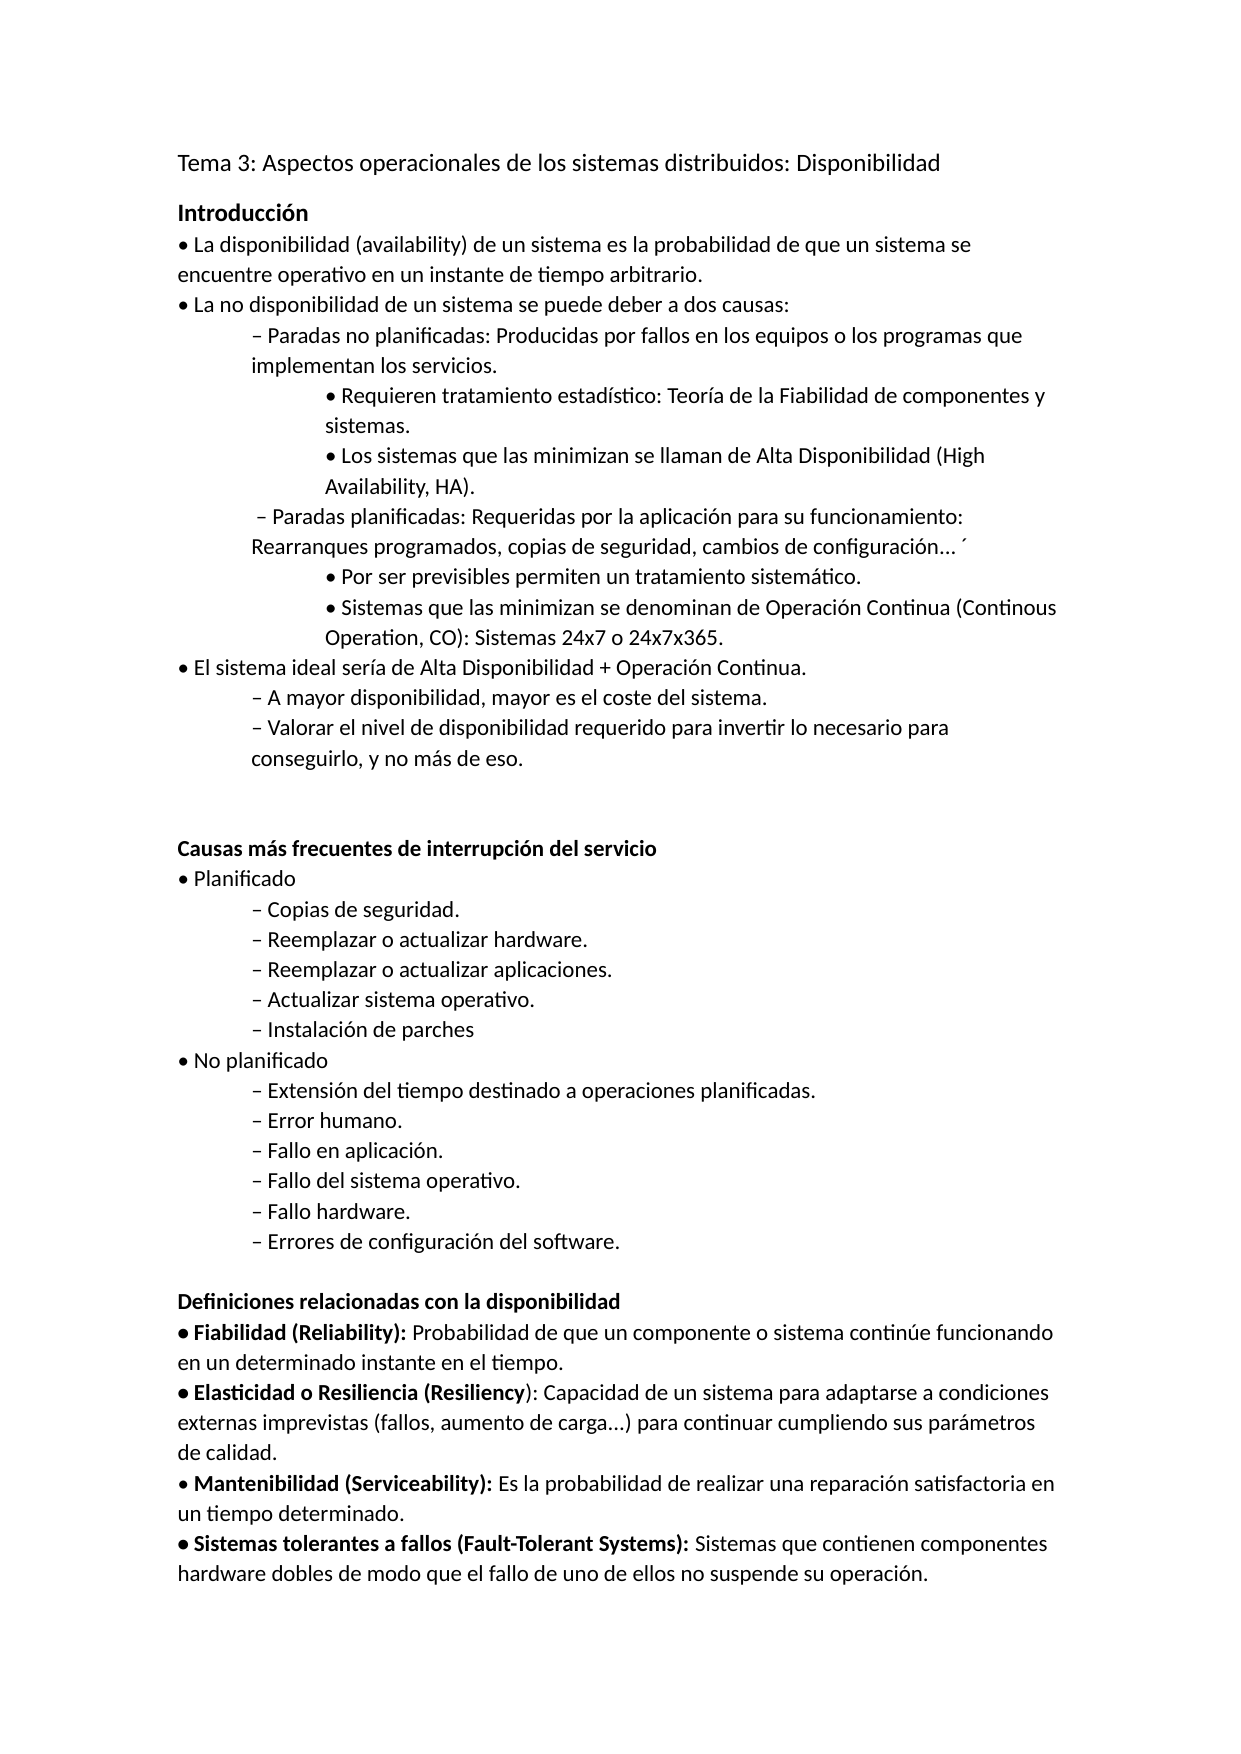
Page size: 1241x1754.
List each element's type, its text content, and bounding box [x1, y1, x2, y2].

text – Fallo en aplicación. [177, 1136, 1063, 1164]
text – Reemplazar o actualizar hardware. [177, 925, 1063, 953]
text • Sistemas que las minimizan se denominan de Operación Continua (Continous Operation, CO): Sistemas 24x7 o 24x7x365. [325, 593, 1063, 651]
text Definiciones relacionadas con la disponibilidad [177, 1287, 1063, 1315]
text • El sistema ideal sería de Alta Disponibilidad + Operación Continua. [177, 653, 1063, 681]
text – Valorar el nivel de disponibilidad requerido para invertir lo necesario para conseguirlo, y no más de eso. [251, 713, 1063, 772]
text Causas más frecuentes de interrupción del servicio [177, 834, 1063, 862]
text – Copias de seguridad. [177, 895, 1063, 923]
text • Los sistemas que las minimizan se llaman de Alta Disponibilidad (High Availability, HA). [325, 442, 1063, 500]
text • Planificado [177, 864, 1063, 892]
text – Instalación de parches [177, 1016, 1063, 1043]
text – Errores de configuración del software. [177, 1227, 1063, 1255]
text Introducción [177, 197, 1063, 228]
text • Por ser previsibles permiten un tratamiento sistemático. [251, 562, 1063, 590]
text – A mayor disponibilidad, mayor es el coste del sistema. [177, 683, 1063, 711]
text • La disponibilidad (availability) de un sistema es la probabilidad de que un sistema se encuentre operativo en un instante de tiempo arbitrario. [177, 230, 1063, 288]
text – Paradas no planificadas: Producidas por fallos en los equipos o los programas que implementan los servicios. [251, 321, 1063, 379]
text • Requieren tratamiento estadístico: Teoría de la Fiabilidad de componentes y sistemas. [325, 381, 1063, 439]
text – Error humano. [177, 1106, 1063, 1134]
text • Mantenibilidad (Serviceability): Es la probabilidad de realizar una reparación satisfactoria en un tiempo determinado. [177, 1469, 1063, 1527]
text – Fallo del sistema operativo. [177, 1167, 1063, 1194]
text • Fiabilidad (Reliability): Probabilidad de que un componente o sistema continúe funcionando en un determinado instante en el tiempo. [177, 1318, 1063, 1376]
text • No planificado [177, 1046, 1063, 1074]
text – Extensión del tiempo destinado a operaciones planificadas. [177, 1076, 1063, 1104]
text – Paradas planificadas: Requeridas por la aplicación para su funcionamiento: Rearranques programados, copias de seguridad, cambios de configuración... ´ [251, 502, 1063, 560]
text • Sistemas tolerantes a fallos (Fault-Tolerant Systems): Sistemas que contienen componentes hardware dobles de modo que el fallo de uno de ellos no suspende su operación. [177, 1529, 1063, 1587]
text Tema 3: Aspectos operacionales de los sistemas distribuidos: Disponibilidad [177, 148, 1063, 178]
text • La no disponibilidad de un sistema se puede deber a dos causas: [177, 291, 1063, 318]
text – Reemplazar o actualizar aplicaciones. [177, 955, 1063, 983]
text – Actualizar sistema operativo. [177, 985, 1063, 1013]
text – Fallo hardware. [177, 1197, 1063, 1225]
text • Elasticidad o Resiliencia (Resiliency): Capacidad de un sistema para adaptarse a condiciones externas imprevistas (fallos, aumento de carga...) para continuar cumpliendo sus parámetros de calidad. [177, 1378, 1063, 1466]
